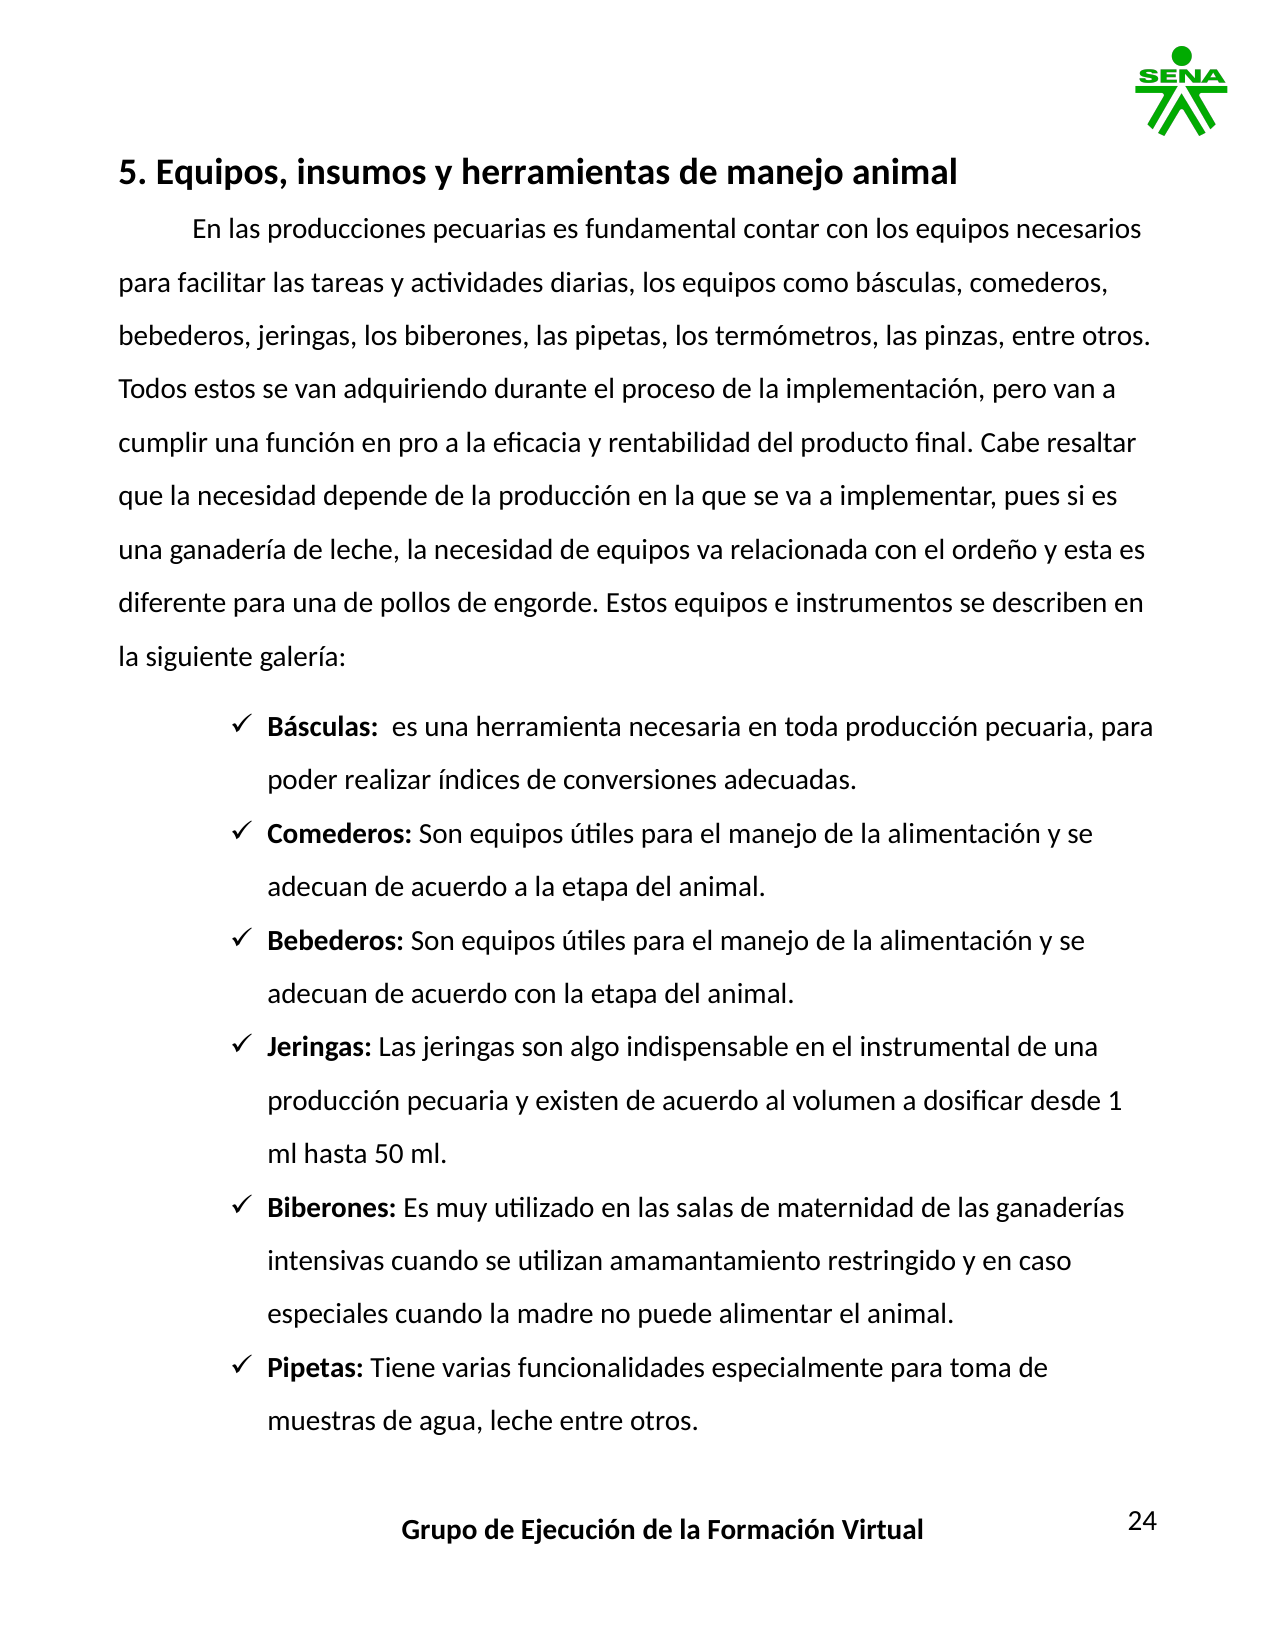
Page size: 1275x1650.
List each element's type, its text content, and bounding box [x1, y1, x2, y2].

text En las producciones pecuarias es fundamental contar con los equipos necesarios para facilitar las tareas y actividades diarias, los equipos como básculas, comederos, bebederos, jeringas, los biberones, las pipetas, los termómetros, las pinzas, entre otros. Todos estos se van adquiriendo durante el proceso de la implementación, pero van a cumplir una función en pro a la eficacia y rentabilidad del producto final. Cabe resaltar que la necesidad depende de la producción en la que se va a implementar, pues si es una ganadería de leche, la necesidad de equipos va relacionada con el ordeño y esta es diferente para una de pollos de engorde. Estos equipos e instrumentos se describen en la siguiente galería: [118, 210, 1157, 673]
list Pipetas: Tiene varias funcionalidades especialmente para toma de muestras de agua, leche entre otros. [229, 1349, 1157, 1438]
list Básculas: es una herramienta necesaria en toda producción pecuaria, para poder realizar índices de conversiones adecuadas. [229, 708, 1157, 797]
list Comederos: Son equipos útiles para el manejo de la alimentación y se adecuan de acuerdo a la etapa del animal. [229, 815, 1157, 904]
list Bebederos: Son equipos útiles para el manejo de la alimentación y se adecuan de acuerdo con la etapa del animal. [229, 922, 1157, 1011]
subtitle 5. Equipos, insumos y herramientas de manejo animal [118, 148, 1157, 193]
picture [1135, 46, 1228, 136]
list Biberones: Es muy utilizado en las salas de maternidad de las ganaderías intensivas cuando se utilizan amamantamiento restringido y en caso especiales cuando la madre no puede alimentar el animal. [229, 1189, 1157, 1331]
list Jeringas: Las jeringas son algo indispensable en el instrumental de una producción pecuaria y existen de acuerdo al volumen a dosificar desde 1 ml hasta 50 ml. [229, 1028, 1157, 1171]
